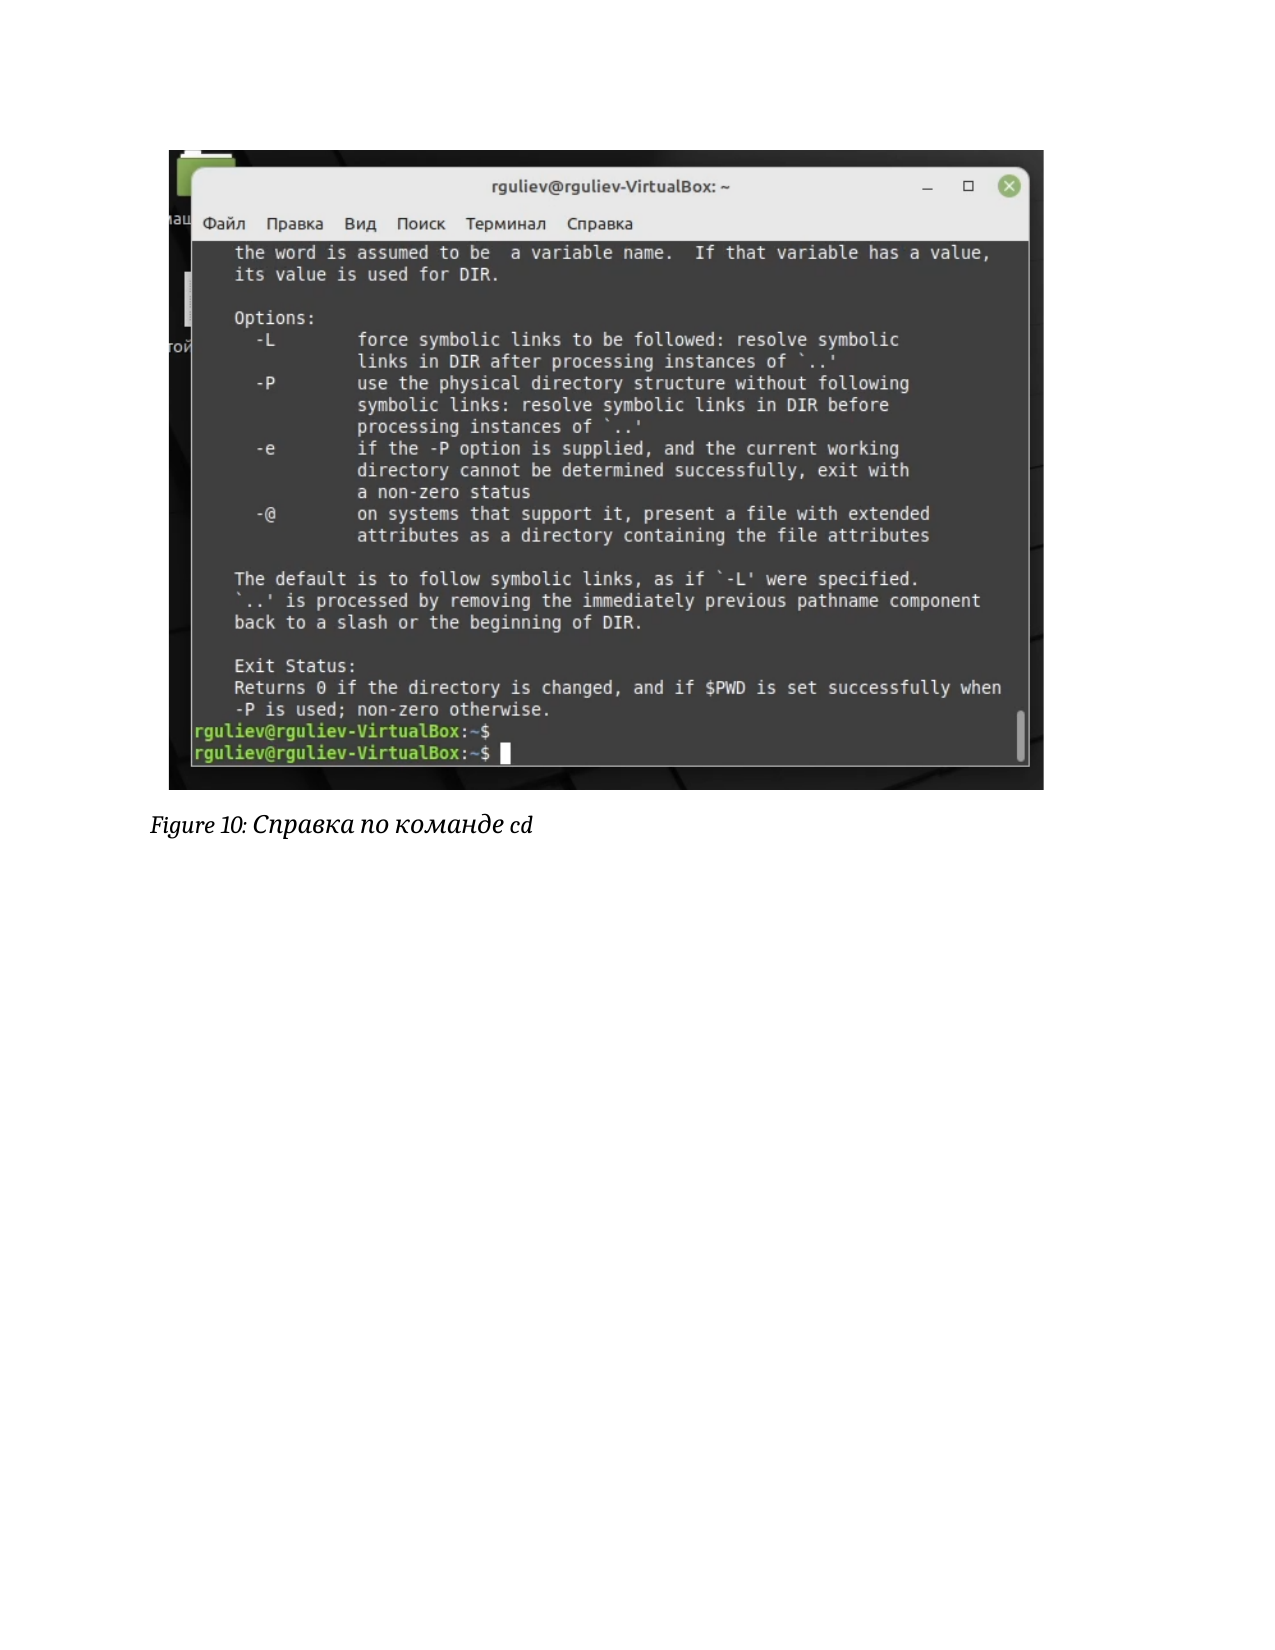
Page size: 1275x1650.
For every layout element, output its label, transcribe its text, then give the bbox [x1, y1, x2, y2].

text Figure 10: Справка по команде cd [150, 811, 1125, 839]
picture [168, 150, 1044, 790]
